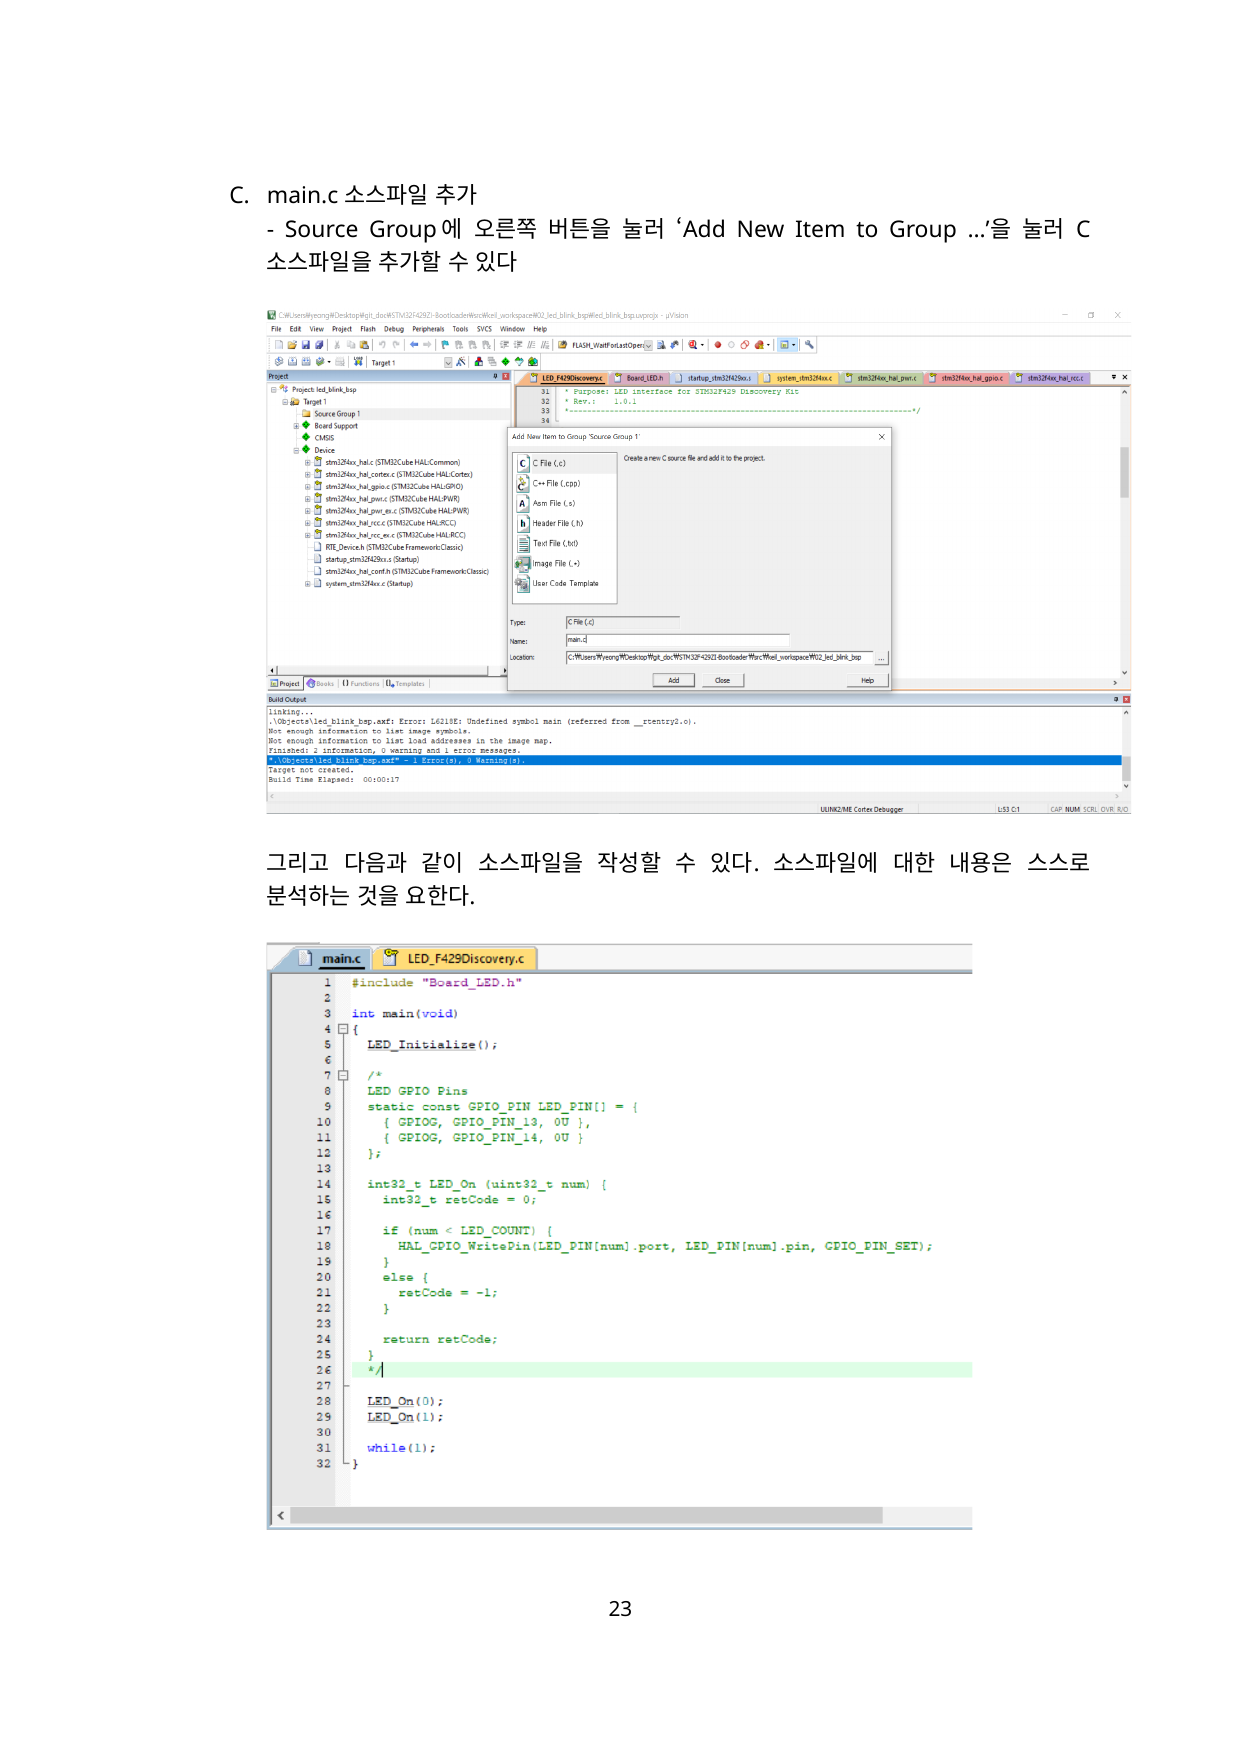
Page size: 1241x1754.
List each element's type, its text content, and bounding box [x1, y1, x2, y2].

list 그리고 다음과 같이 소스파일을 작성할 수 있다. 소스파일에 대한 내용은 스스로 분석하는 것을 요한다. [267, 844, 1090, 911]
list main.c 소스파일 추가 - Source Group에 오른쪽 버튼을 눌러 ‘Add New Item to Group …’을 눌러 C 소스파일을 추가할 수 있다 [229, 177, 1090, 277]
picture [266, 942, 973, 1530]
picture [266, 308, 1132, 814]
